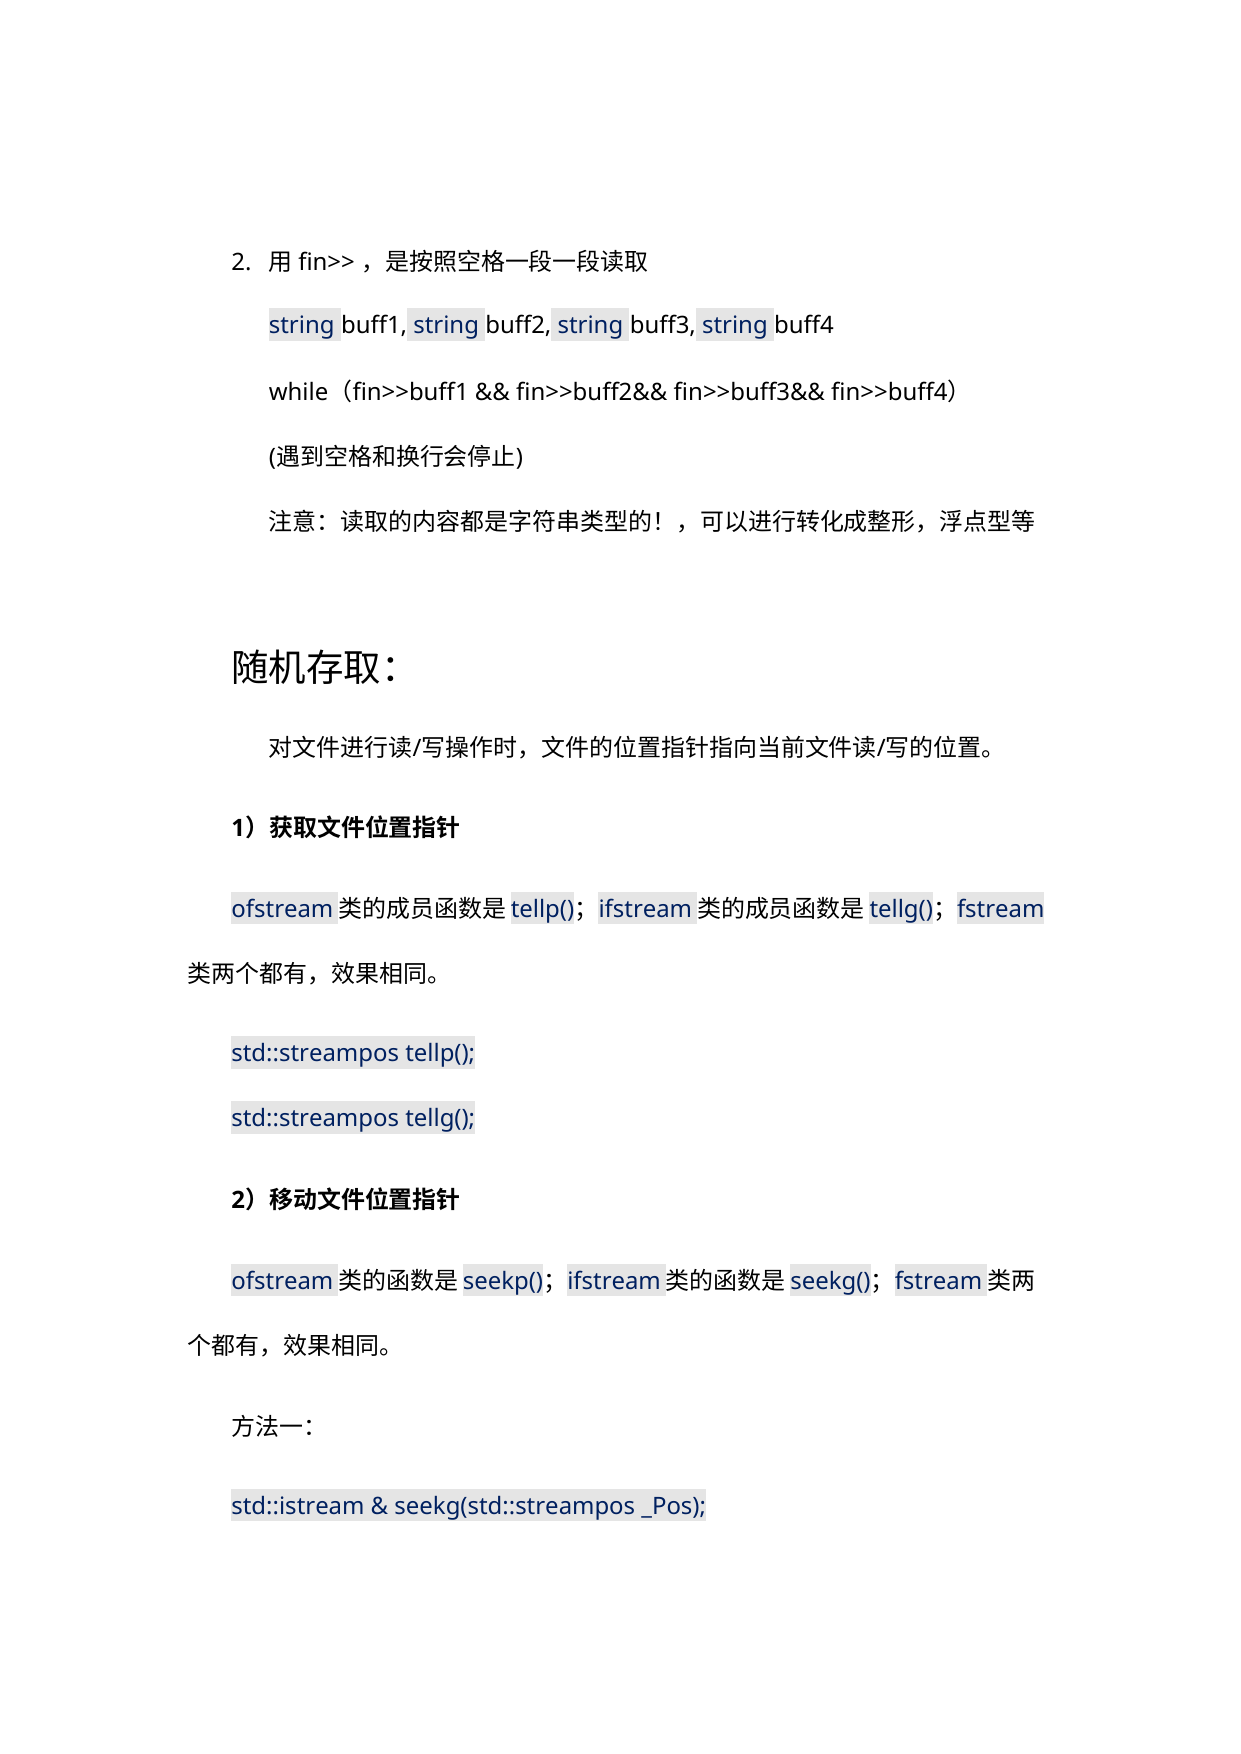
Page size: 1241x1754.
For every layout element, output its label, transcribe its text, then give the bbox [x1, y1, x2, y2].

text ofstream类的成员函数是tellp()；ifstream类的成员函数是tellg()；fstream类两个都有，效果相同。 [187, 874, 1053, 1004]
text ofstream类的函数是seekp()；ifstream类的函数是seekg()；fstream类两个都有，效果相同。 [187, 1246, 1053, 1376]
text 方法一： [187, 1392, 1053, 1457]
list while（fin>>buff1 && fin>>buff2&& fin>>buff3&& fin>>buff4） [269, 357, 1053, 422]
text 1）获取文件位置指针 [187, 794, 1053, 859]
text 2）移动文件位置指针 [187, 1166, 1053, 1231]
list 对文件进行读/写操作时，文件的位置指针指向当前文件读/写的位置。 [269, 713, 1053, 778]
text std::streampos tellp(); [187, 1020, 1053, 1085]
list 用 fin>> ，是按照空格一段一段读取 [231, 227, 1053, 292]
list string buff1, string buff2, string buff3, string buff4 [269, 292, 1053, 357]
text 随机存取： [187, 633, 1053, 698]
text std::streampos tellg(); [187, 1085, 1053, 1150]
list 注意：读取的内容都是字符串类型的！，可以进行转化成整形，浮点型等 [269, 487, 1053, 552]
list (遇到空格和换行会停止) [269, 422, 1053, 487]
text std::istream & seekg(std::streampos _Pos); [187, 1473, 1053, 1538]
